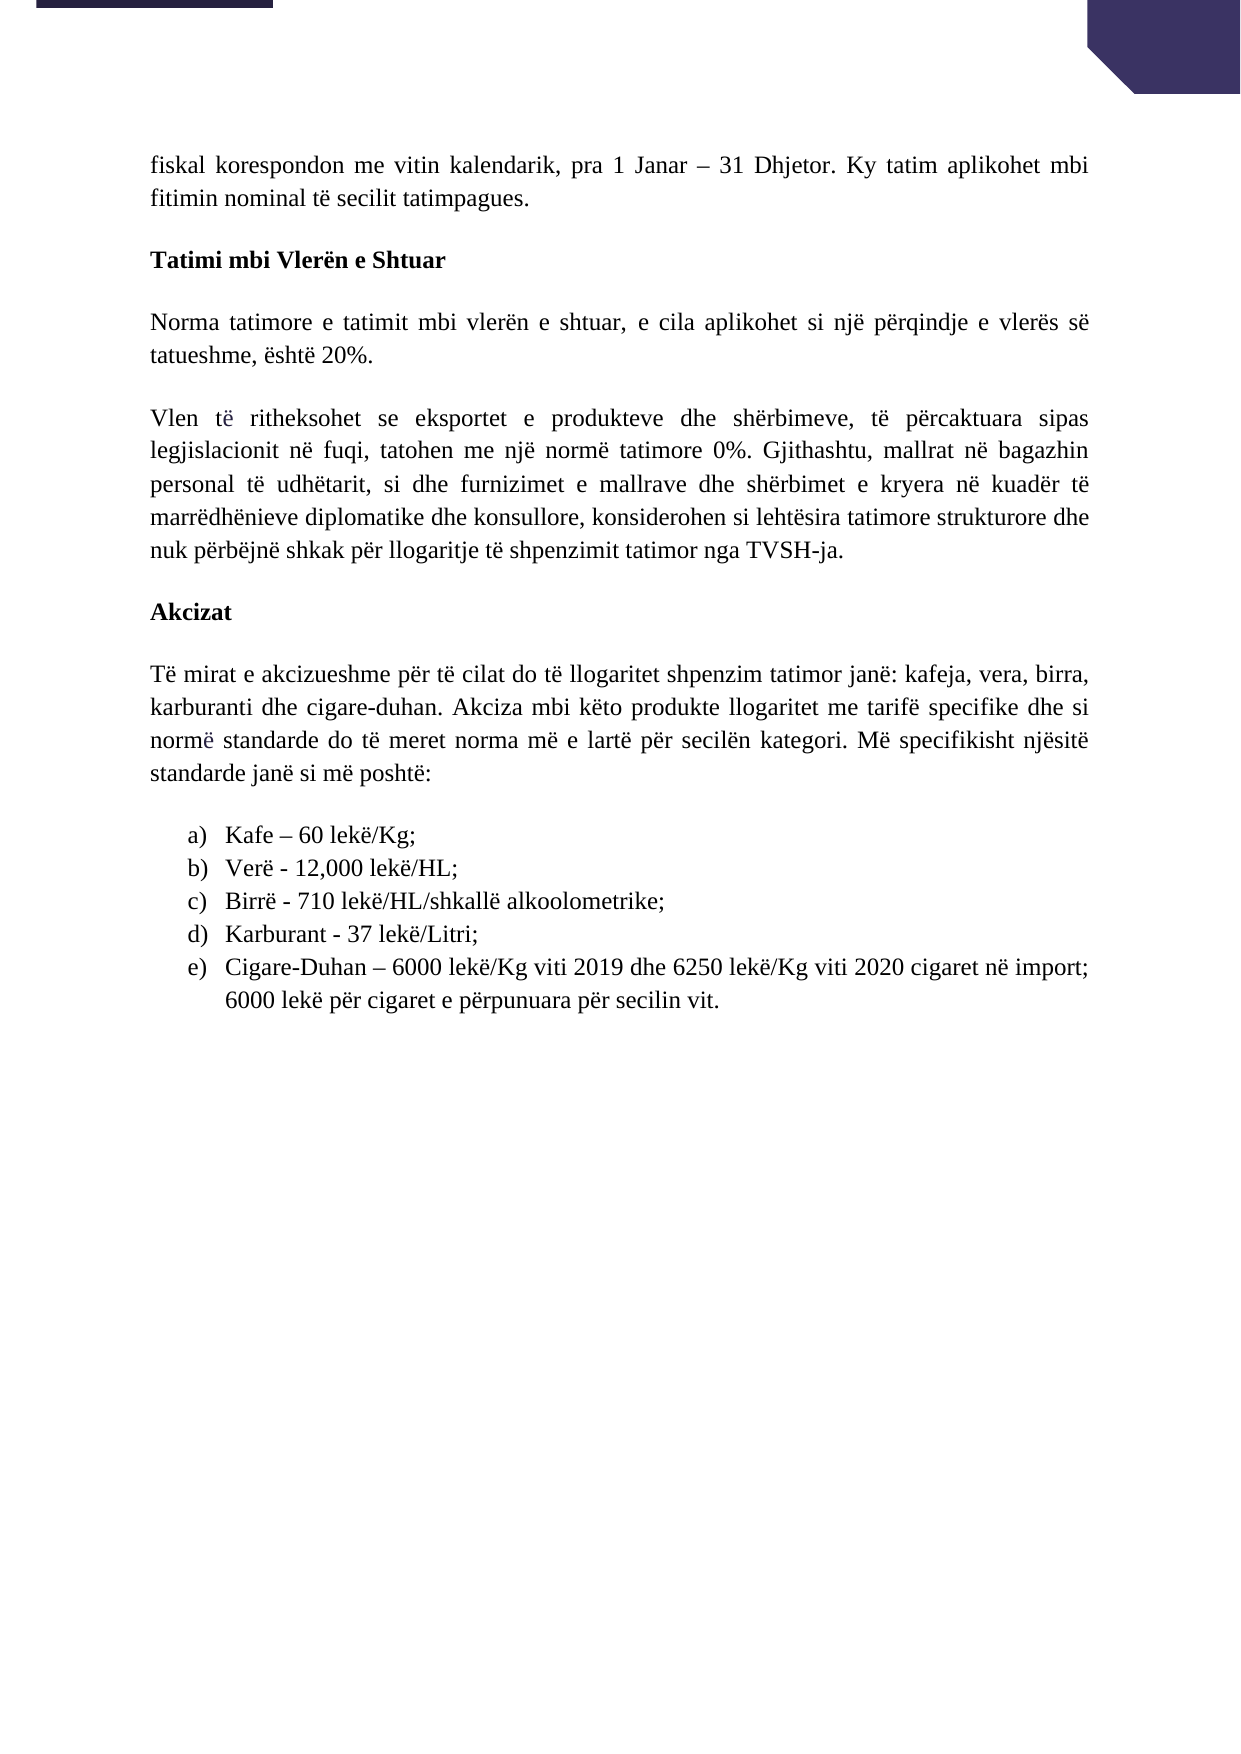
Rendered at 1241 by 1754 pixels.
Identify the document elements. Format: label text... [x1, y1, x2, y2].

text Norma tatimore e tatimit mbi vlerën e shtuar, e cila aplikohet si një përqindje e vlerës së tatueshme, është 20%. [150, 307, 1090, 369]
list Kafe – 60 lekë/Kg; [187, 820, 1090, 849]
text Akcizat [150, 597, 1090, 626]
text Tatimi mbi Vlerën e Shtuar [150, 245, 1090, 274]
list Verë - 12,000 lekë/HL; [187, 853, 1090, 882]
list Karburant - 37 lekë/Litri; [187, 919, 1090, 948]
list Cigare-Duhan – 6000 lekë/Kg viti 2019 dhe 6250 lekë/Kg viti 2020 cigaret në import; 6000 lekë për cigaret e përpunuara për secilin vit. [187, 952, 1090, 1014]
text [150, 150, 1090, 212]
text Të mirat e akcizueshme për të cilat do të llogaritet shpenzim tatimor janë: kafeja, vera, birra, karburanti dhe cigare-duhan. Akciza mbi këto produkte llogaritet me tarifë specifike dhe si normë standarde do të meret norma më e lartë për secilën kategori. Më specifikisht njësitë standarde janë si më poshtë: [150, 659, 1090, 787]
list Birrë - 710 lekë/HL/shkallë alkoolometrike; [187, 886, 1090, 915]
text Vlen të ritheksohet se eksportet e produkteve dhe shërbimeve, të përcaktuara sipas legjislacionit në fuqi, tatohen me një normë tatimore 0%. Gjithashtu, mallrat në bagazhin personal të udhëtarit, si dhe furnizimet e mallrave dhe shërbimet e kryera në kuadër të marrëdhënieve diplomatike dhe konsullore, konsiderohen si lehtësira tatimore strukturore dhe nuk përbëjnë shkak për llogaritje të shpenzimit tatimor nga TVSH-ja. [150, 403, 1090, 563]
